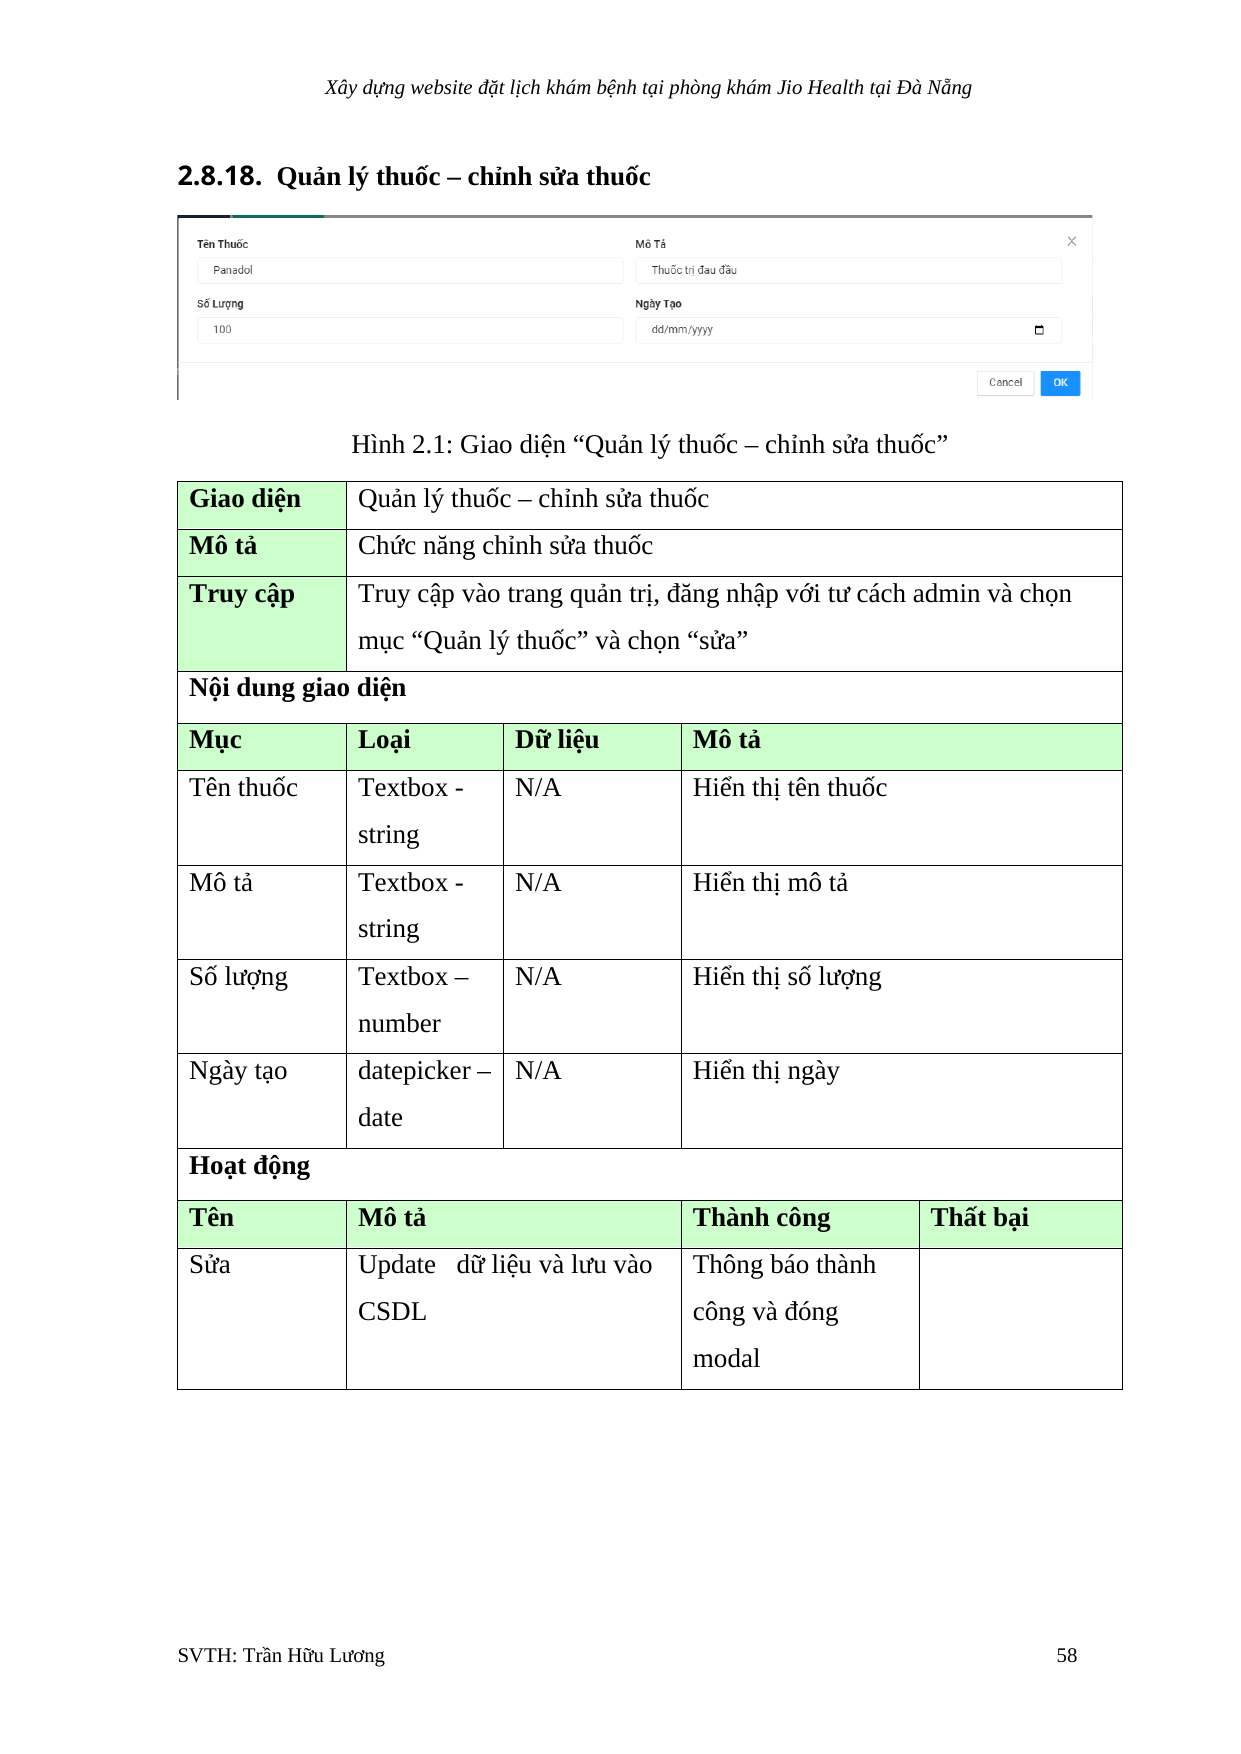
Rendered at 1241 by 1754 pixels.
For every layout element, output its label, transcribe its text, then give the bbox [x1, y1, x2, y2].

table_cell Hiển thị số lượng [682, 960, 1122, 1053]
table_cell Thông báo thành công và đóng modal [682, 1249, 919, 1388]
table_cell Nội dung giao diện [178, 672, 1122, 722]
table_cell Thất bại [920, 1201, 1122, 1247]
picture [177, 215, 1093, 400]
table_cell N/A [504, 771, 681, 864]
table_cell Loại [347, 724, 503, 770]
table_cell Mô tả [682, 724, 1122, 770]
table_cell Textbox - string [347, 771, 503, 864]
table_cell Chức năng chỉnh sửa thuốc [347, 530, 1122, 576]
table_cell datepicker – date [347, 1054, 503, 1148]
table_cell N/A [504, 960, 681, 1053]
table_cell Mô tả [178, 530, 346, 576]
table_cell Tên thuốc [178, 771, 346, 864]
table_header Quản lý thuốc – chỉnh sửa thuốc [347, 482, 1122, 528]
table_cell Thành công [682, 1201, 919, 1247]
table_cell Sửa [178, 1249, 346, 1388]
table_cell Textbox – number [347, 960, 503, 1053]
table_cell Truy cập vào trang quản trị, đăng nhập với tư cách admin và chọn mục “Quản lý thuốc” và chọn “sửa” [347, 577, 1122, 671]
table_cell N/A [504, 866, 681, 959]
table_cell Ngày tạo [178, 1054, 346, 1148]
table_cell Số lượng [178, 960, 346, 1053]
table_cell [920, 1249, 1122, 1388]
table_cell Update dữ liệu và lưu vào CSDL [347, 1249, 681, 1388]
table_cell Mô tả [178, 866, 346, 959]
table_cell Mục [178, 724, 346, 770]
table_cell Tên [178, 1201, 346, 1247]
table_cell Hiển thị tên thuốc [682, 771, 1122, 864]
subtitle Quản lý thuốc – chỉnh sửa thuốc [177, 156, 1122, 193]
table_cell Textbox - string [347, 866, 503, 959]
table_cell Mô tả [347, 1201, 681, 1247]
subtitle Giao diện “Quản lý thuốc – chỉnh sửa thuốc” [177, 428, 1122, 459]
table_cell Hiển thị mô tả [682, 866, 1122, 959]
table_cell Dữ liệu [504, 724, 681, 770]
table_cell Truy cập [178, 577, 346, 671]
table_cell Hiển thị ngày [682, 1054, 1122, 1148]
table_cell Hoạt động [178, 1149, 1122, 1200]
table_header Giao diện [178, 482, 346, 528]
table_cell N/A [504, 1054, 681, 1148]
